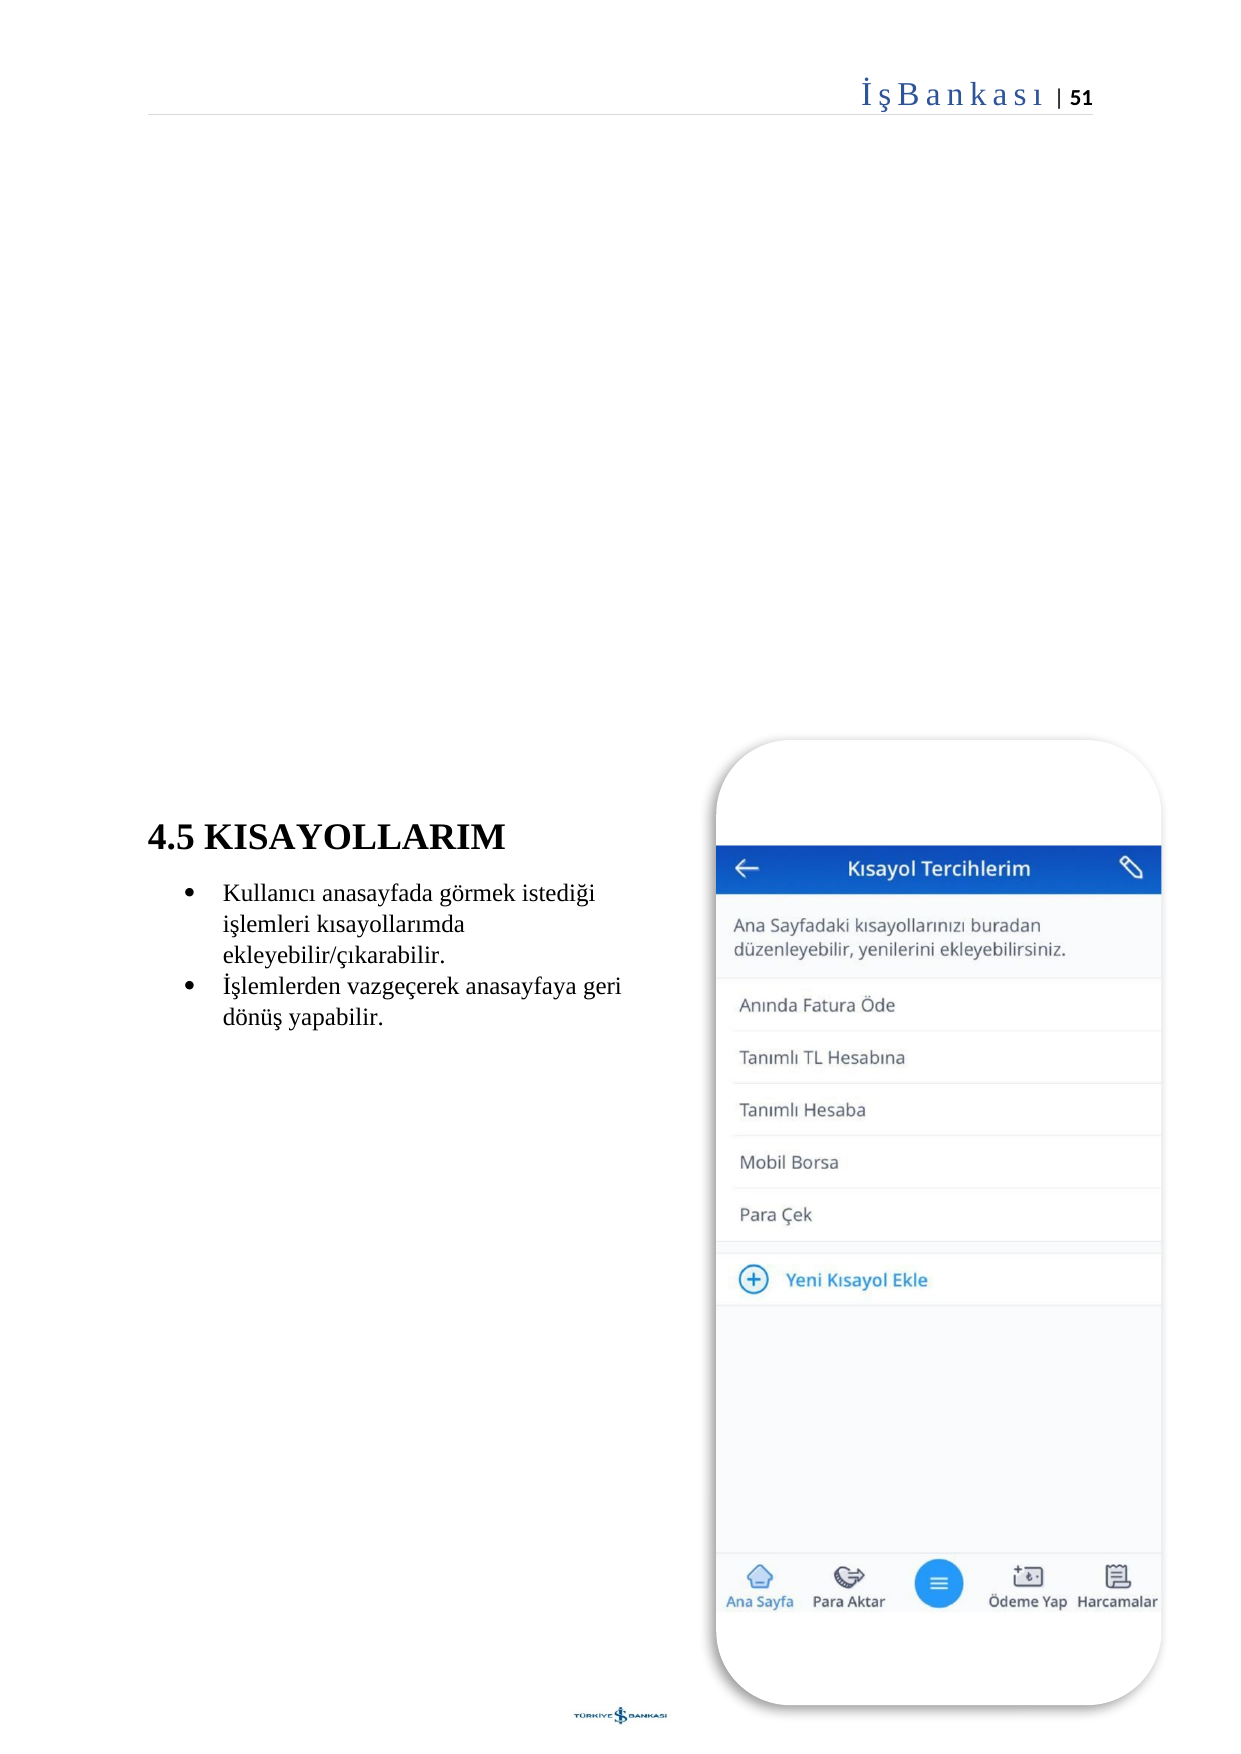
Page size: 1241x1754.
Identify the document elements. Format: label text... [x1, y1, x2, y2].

picture [716, 740, 1162, 1706]
list Kullanıcı anasayfada görmek istediği işlemleri kısayollarımda ekleyebilir/çıkarabilir. [185, 878, 702, 969]
picture [532, 1677, 705, 1750]
text 4.5 KISAYOLLARIM [148, 815, 703, 858]
list İşlemlerden vazgeçerek anasayfaya geri dönüş yapabilir. [185, 971, 702, 1031]
